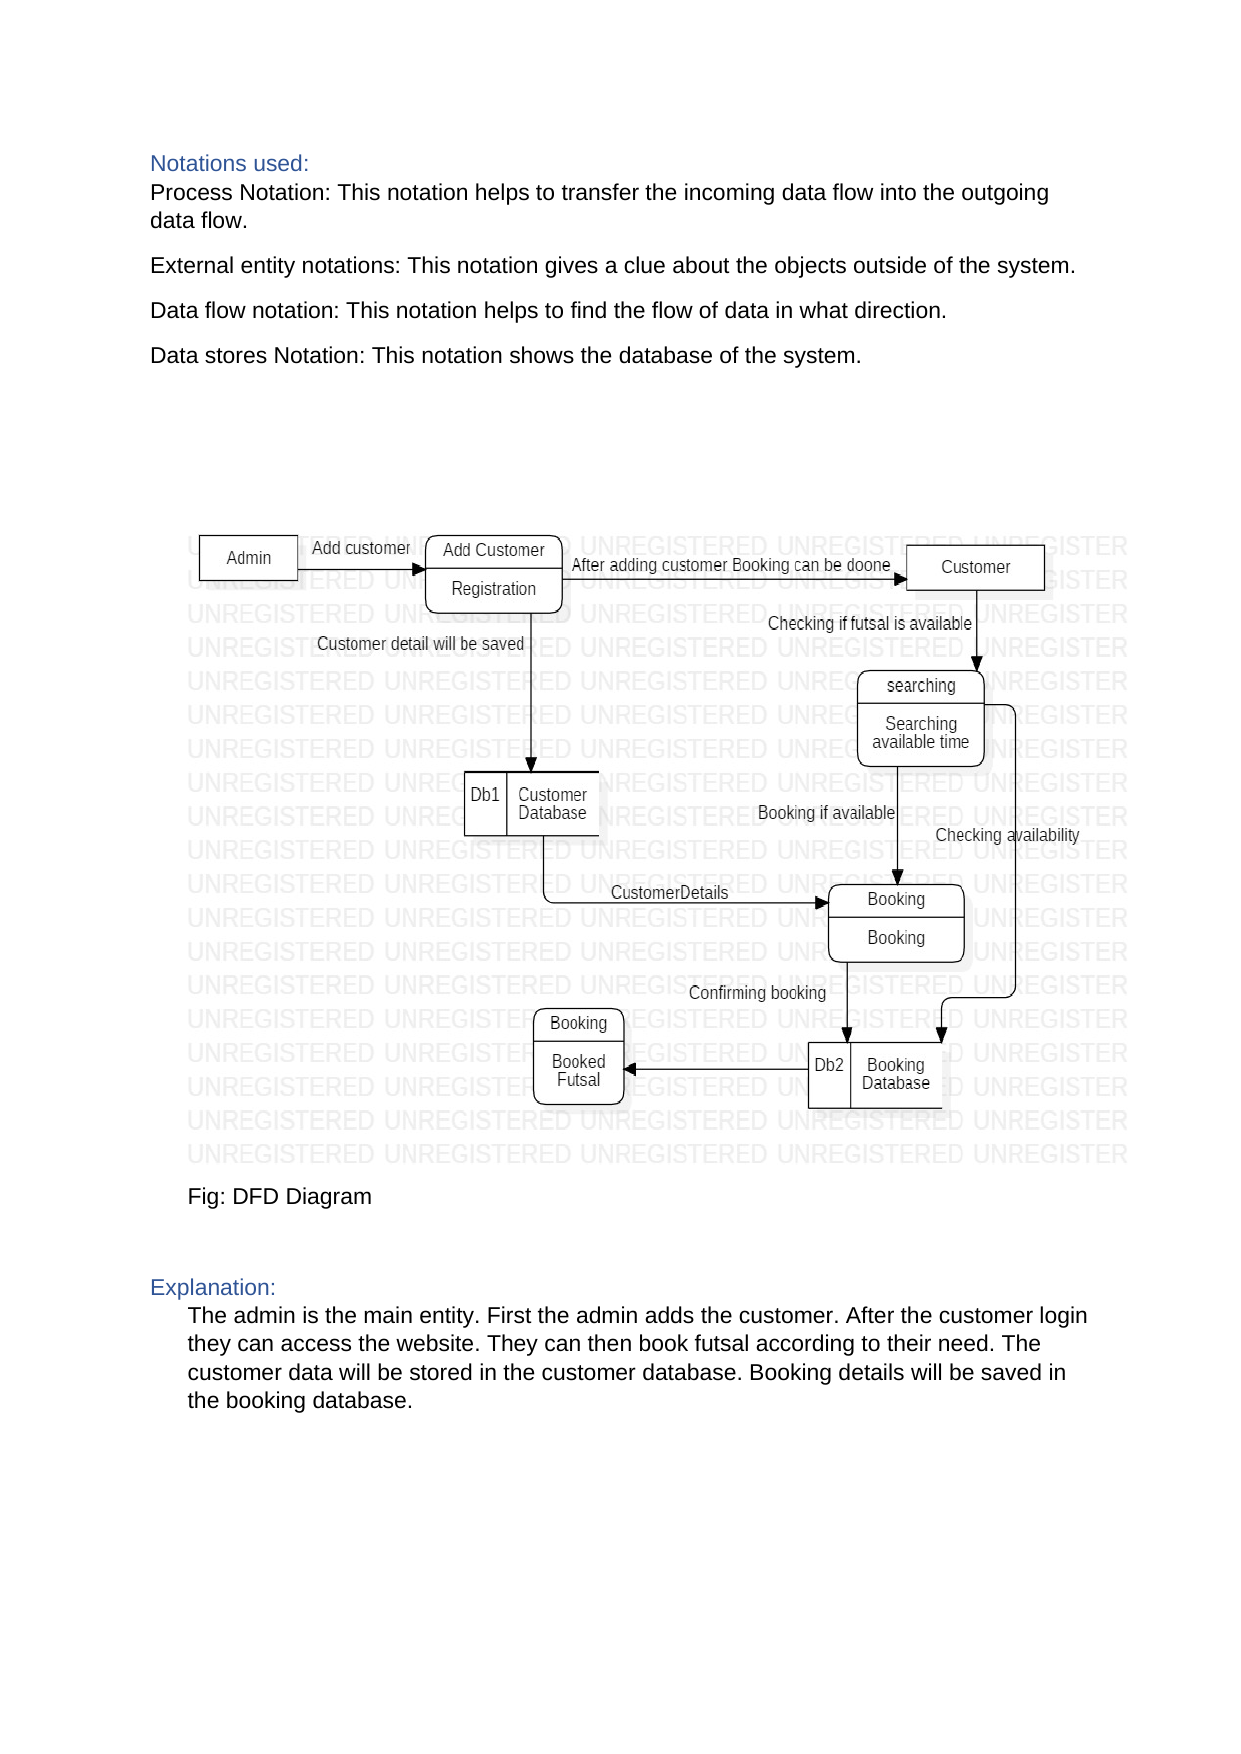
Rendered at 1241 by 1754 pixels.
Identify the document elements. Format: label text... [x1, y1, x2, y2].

text The admin is the main entity. First the admin adds the customer. After the customer login they can access the website. They can then book futsal according to their need. The customer data will be stored in the customer database. Booking details will be saved in the booking database. [187, 1302, 1090, 1413]
text Data flow notation: This notation helps to find the flow of data in what direction. [150, 297, 1090, 323]
subtitle Notations used: [150, 150, 1090, 176]
text Process Notation: This notation helps to transfer the incoming data flow into the outgoing data flow. [150, 178, 1090, 233]
subtitle Explanation: [150, 1273, 1090, 1300]
text Fig: DFD Diagram [187, 1183, 1090, 1209]
text External entity notations: This notation gives a clue about the objects outside of the system. [150, 252, 1090, 278]
text Data stores Notation: This notation shows the database of the system. [150, 342, 1090, 368]
picture [187, 522, 1128, 1165]
